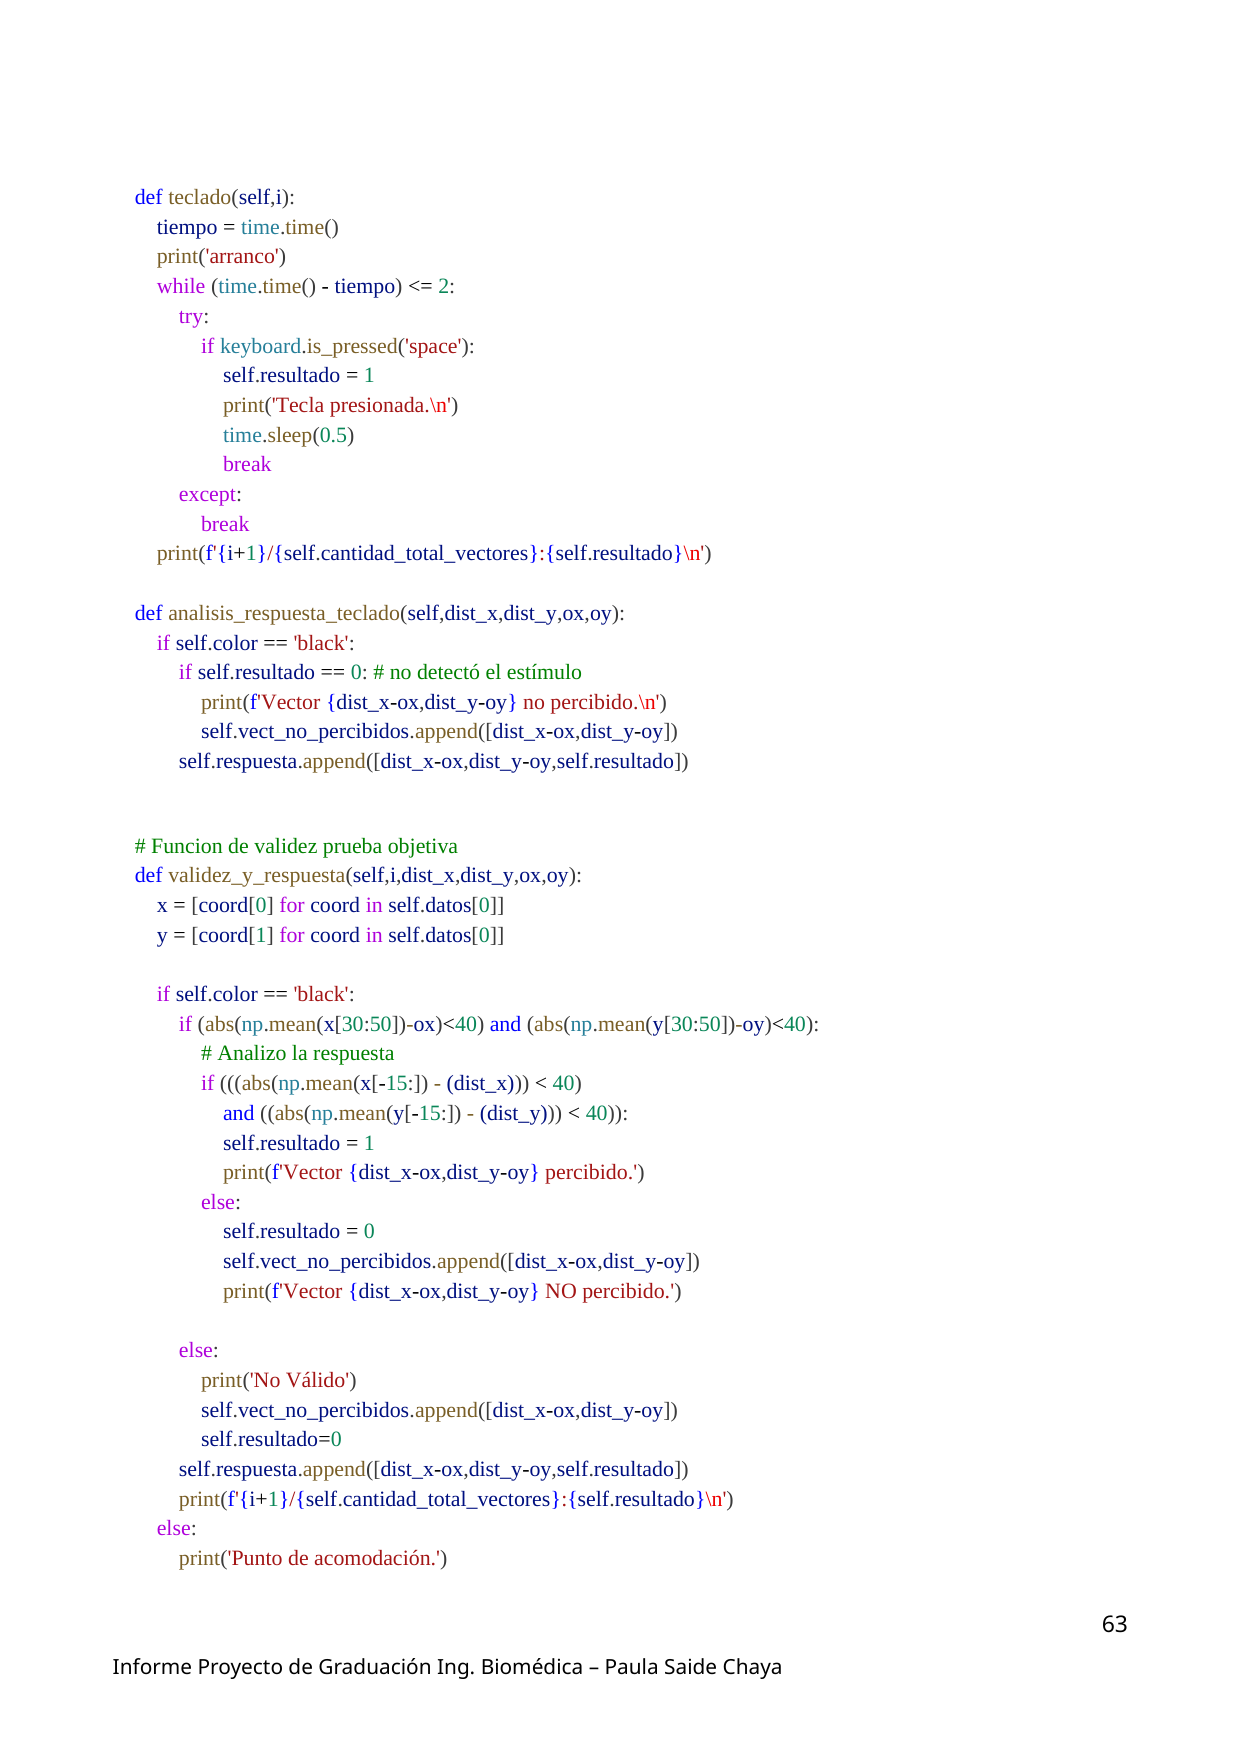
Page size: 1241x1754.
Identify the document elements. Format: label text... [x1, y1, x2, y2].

text self.respuesta.append([dist_x-ox,dist_y-oy,self.resultado]) [112, 1452, 1128, 1481]
text self.resultado = 1 [112, 358, 1128, 387]
text # Funcion de validez prueba objetiva [112, 828, 1128, 858]
text break [112, 447, 1128, 477]
text except: [112, 477, 1128, 506]
text x = [coord[0] for coord in self.datos[0]] [112, 887, 1128, 917]
text if (((abs(np.mean(x[-15:]) - (dist_x))) < 40) [112, 1066, 1128, 1095]
text # Analizo la respuesta [112, 1036, 1128, 1066]
text else: [112, 1333, 1128, 1362]
text print('Tecla presionada.\n') [112, 387, 1128, 417]
text def teclado(self,i): [112, 180, 1128, 209]
text def validez_y_respuesta(self,i,dist_x,dist_y,ox,oy): [112, 858, 1128, 887]
text print(f'{i+1}/{self.cantidad_total_vectores}:{self.resultado}\n') [112, 1481, 1128, 1511]
text def analisis_respuesta_teclado(self,dist_x,dist_y,ox,oy): [112, 595, 1128, 625]
text break [112, 506, 1128, 536]
text self.resultado = 1 [112, 1125, 1128, 1155]
text print(f'Vector {dist_x-ox,dist_y-oy} percibido.') [112, 1155, 1128, 1184]
text while (time.time() - tiempo) <= 2: [112, 269, 1128, 298]
text self.resultado=0 [112, 1422, 1128, 1452]
text if self.color == 'black': [112, 977, 1128, 1006]
text self.vect_no_percibidos.append([dist_x-ox,dist_y-oy]) [112, 714, 1128, 744]
text self.respuesta.append([dist_x-ox,dist_y-oy,self.resultado]) [112, 744, 1128, 773]
text self.resultado = 0 [112, 1214, 1128, 1244]
text print(f'Vector {dist_x-ox,dist_y-oy} NO percibido.') [112, 1273, 1128, 1303]
text print('Punto de acomodación.') [112, 1541, 1128, 1570]
text self.vect_no_percibidos.append([dist_x-ox,dist_y-oy]) [112, 1244, 1128, 1273]
text print(f'{i+1}/{self.cantidad_total_vectores}:{self.resultado}\n') [112, 536, 1128, 566]
text else: [112, 1184, 1128, 1214]
text else: [112, 1511, 1128, 1541]
text and ((abs(np.mean(y[-15:]) - (dist_y))) < 40)): [112, 1095, 1128, 1125]
text self.vect_no_percibidos.append([dist_x-ox,dist_y-oy]) [112, 1392, 1128, 1422]
text print('arranco') [112, 239, 1128, 269]
text time.sleep(0.5) [112, 417, 1128, 447]
text try: [112, 298, 1128, 328]
text print(f'Vector {dist_x-ox,dist_y-oy} no percibido.\n') [112, 684, 1128, 714]
text if keyboard.is_pressed('space'): [112, 328, 1128, 358]
text print('No Válido') [112, 1362, 1128, 1392]
text y = [coord[1] for coord in self.datos[0]] [112, 917, 1128, 947]
text if self.resultado == 0: # no detectó el estímulo [112, 655, 1128, 684]
text if (abs(np.mean(x[30:50])-ox)<40) and (abs(np.mean(y[30:50])-oy)<40): [112, 1006, 1128, 1036]
text tiempo = time.time() [112, 209, 1128, 239]
text if self.color == 'black': [112, 625, 1128, 655]
